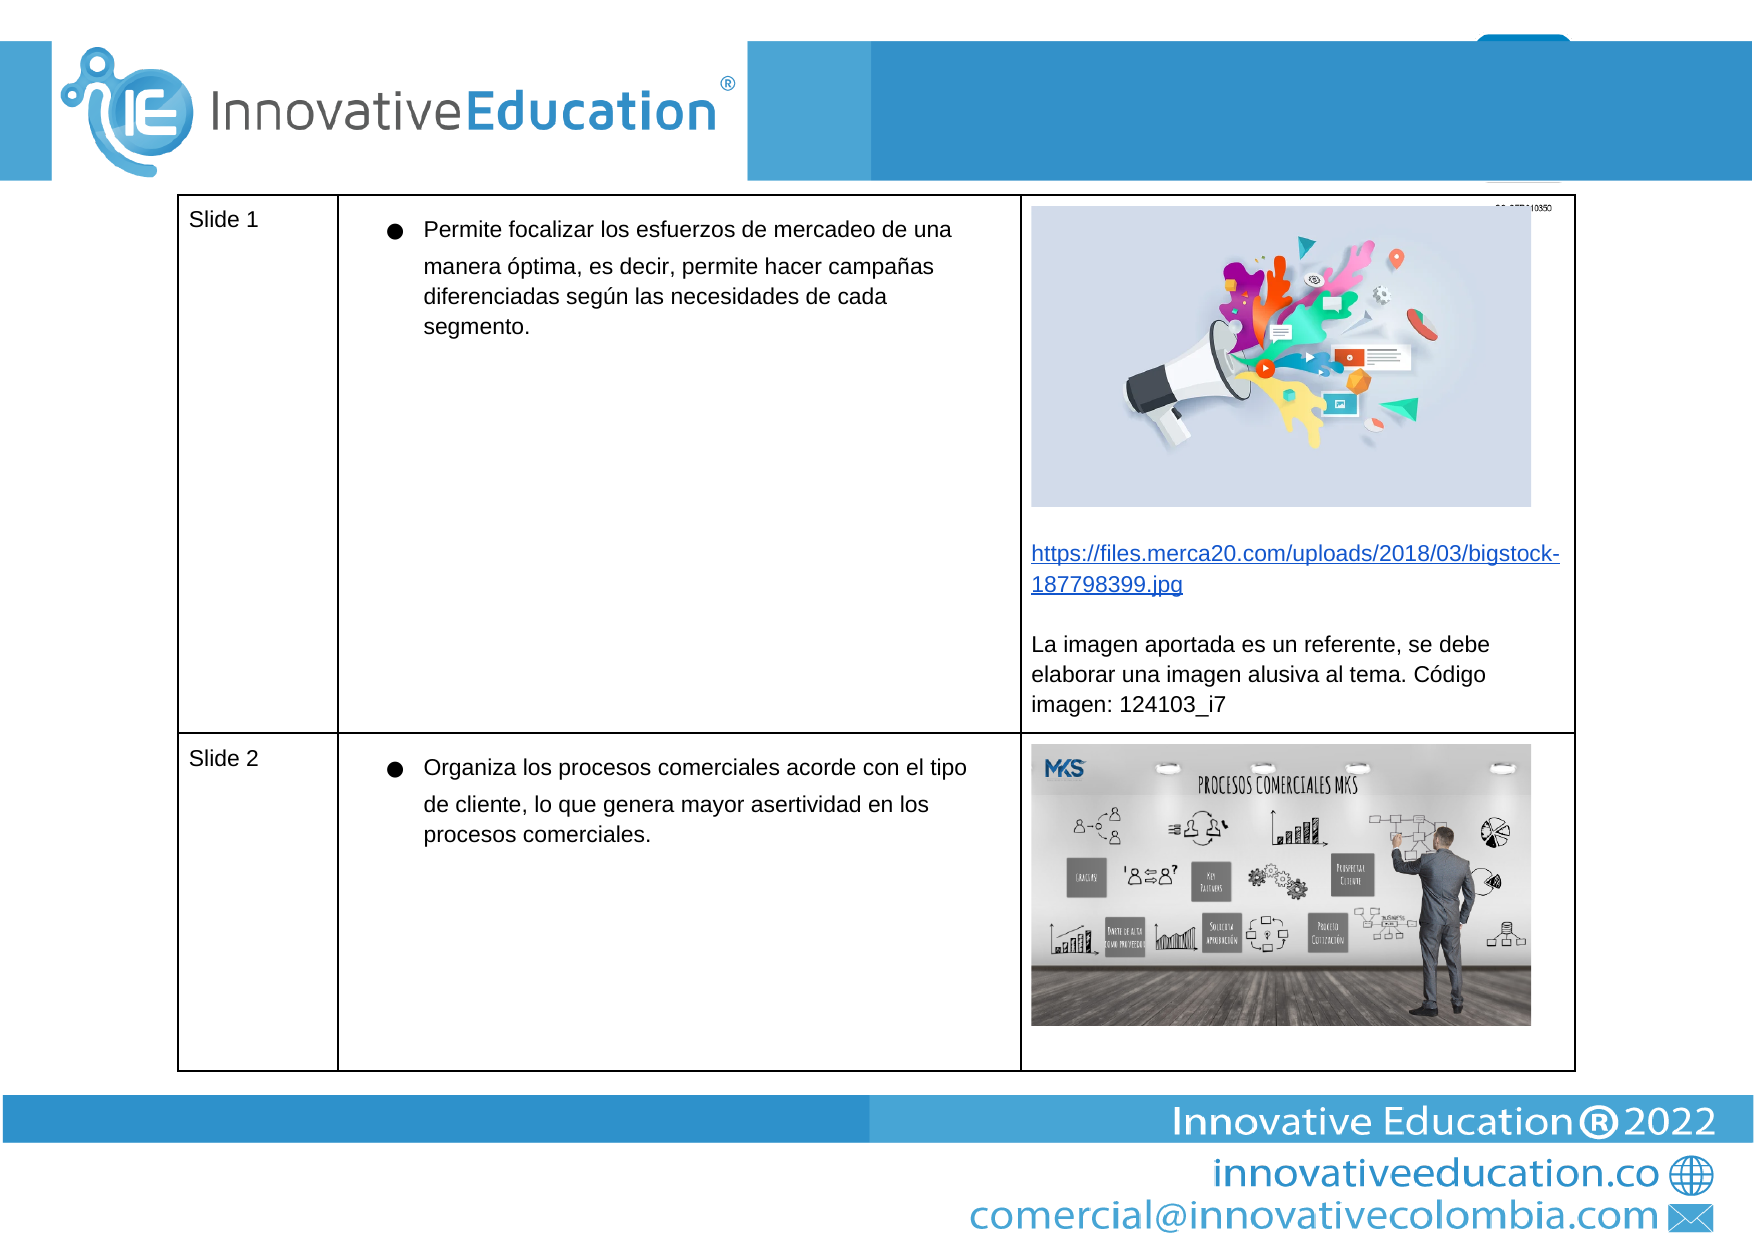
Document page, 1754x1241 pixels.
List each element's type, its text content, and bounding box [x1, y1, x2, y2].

table_cell Organiza los procesos comerciales acorde con el tipo de cliente, lo que genera mayor asertividad en los procesos comerciales. [339, 734, 1020, 1070]
table_cell https://files.merca20.com/uploads/2018/03/bigstock-187798399.jpg La imagen aportada es un referente, se debe elaborar una imagen alusiva al tema. Código imagen: 124103_i7 [1022, 196, 1574, 732]
picture [0, 28, 1752, 194]
table_cell Slide 1 [179, 196, 337, 732]
picture [1031, 744, 1532, 1026]
table_cell Slide 2 [179, 734, 337, 1070]
picture [1031, 206, 1532, 507]
table_cell Permite focalizar los esfuerzos de mercadeo de una manera óptima, es decir, permite hacer campañas diferenciadas según las necesidades de cada segmento. [339, 196, 1020, 732]
picture [2, 1093, 1754, 1239]
